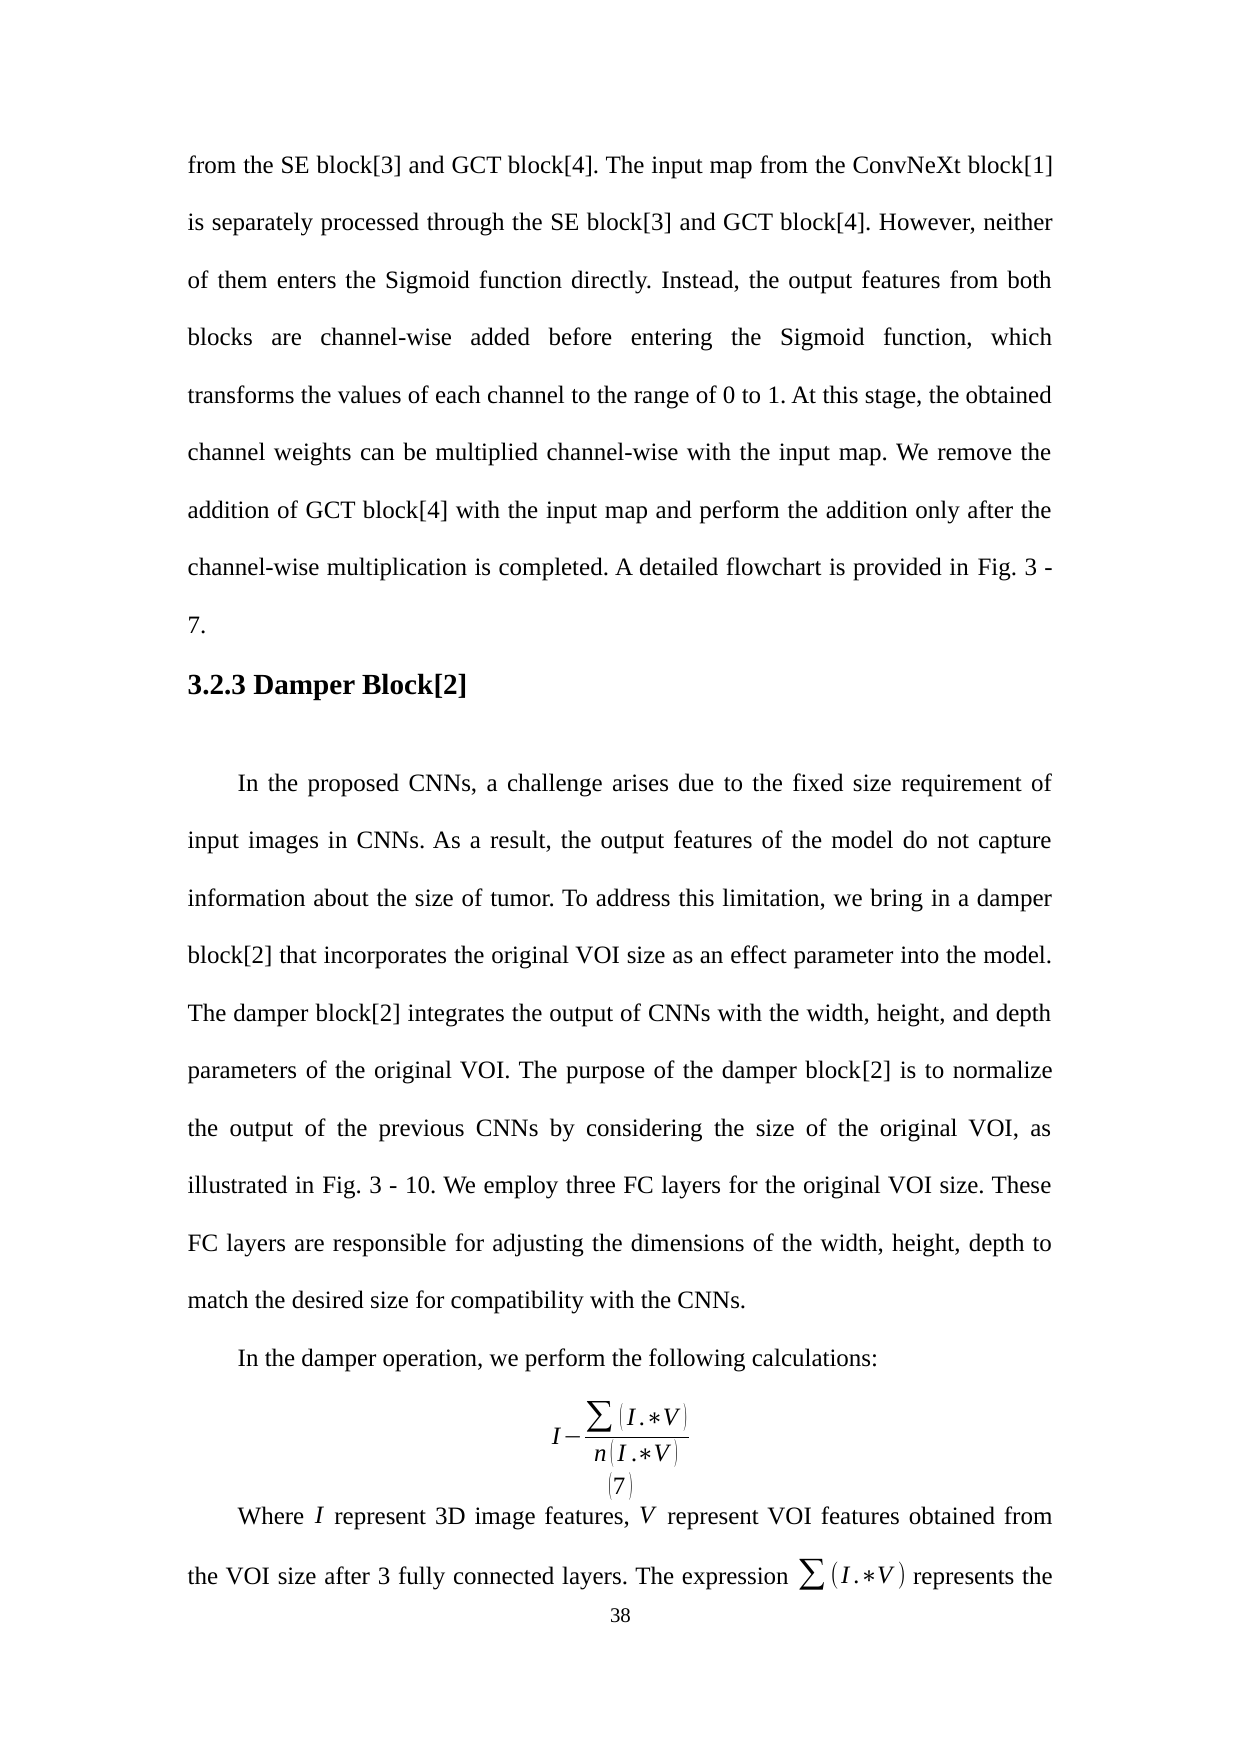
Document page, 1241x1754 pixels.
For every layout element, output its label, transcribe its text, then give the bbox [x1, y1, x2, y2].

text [187, 150, 1053, 639]
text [187, 1501, 1053, 1593]
text In the damper operation, we perform the following calculations: [187, 1343, 1053, 1372]
text In the proposed CNNs, a challenge arises due to the fixed size requirement of input images in CNNs. As a result, the output features of the model do not capture information about the size of tumor. To address this limitation, we bring in a damper block[2] that incorporates the original VOI size as an effect parameter into the model. The damper block[2] integrates the output of CNNs with the width, height, and depth parameters of the original VOI. The purpose of the damper block[2] is to normalize the output of the previous CNNs by considering the size of the original VOI, as illustrated in Fig. 3 - 10. We employ three FC layers for the original VOI size. These FC layers are responsible for adjusting the dimensions of the width, height, depth to match the desired size for compatibility with the CNNs. [187, 768, 1053, 1314]
subtitle 3.2.3 Damper Block[2] [187, 667, 1053, 701]
